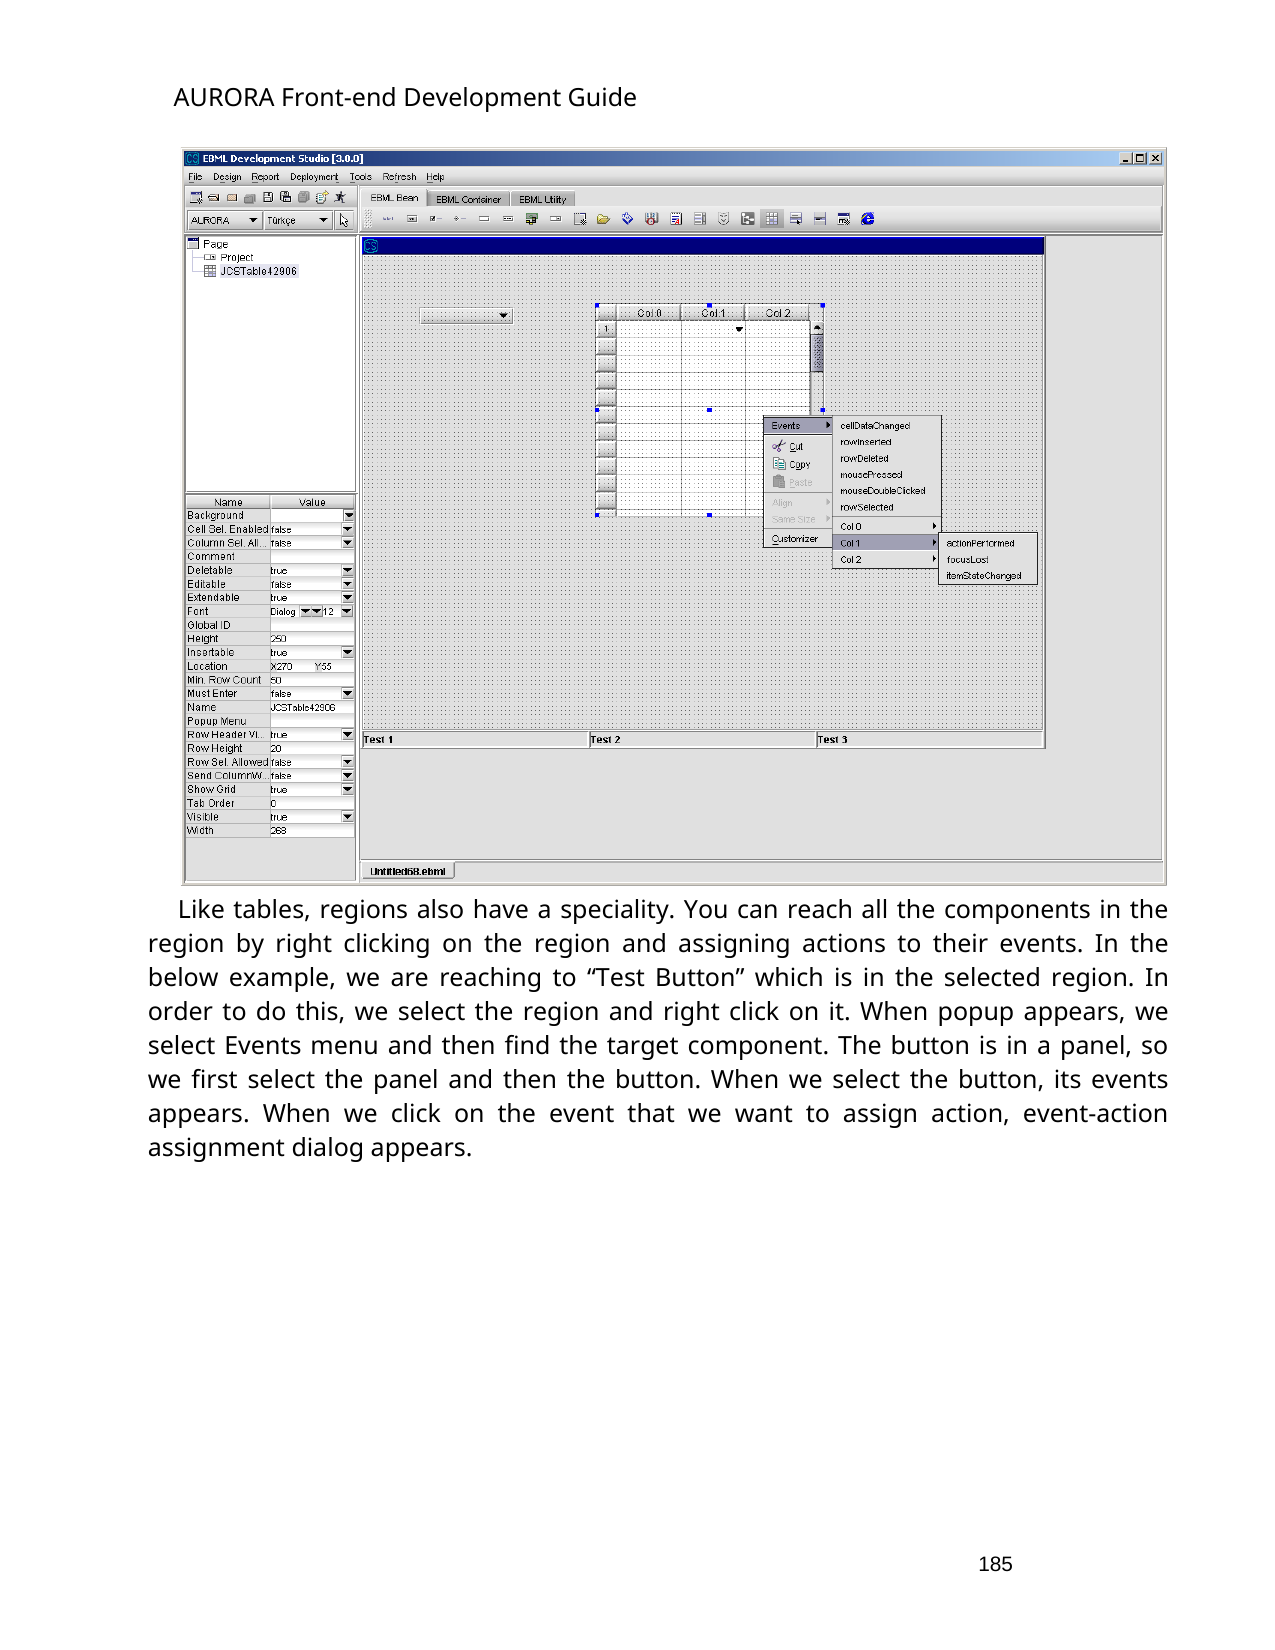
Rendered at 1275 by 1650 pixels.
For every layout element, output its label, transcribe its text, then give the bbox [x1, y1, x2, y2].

text Like tables, regions also have a speciality. You can reach all the components in the region by right clicking on the region and assigning actions to their events. In the below example, we are reaching to “Test Button” which is in the selected region. In order to do this, we select the region and right click on it. When popup appears, we select Events menu and then find the target component. The button is in a panel, so we first select the panel and then the button. When we select the button, its events appears. When we click on the event that we want to assign action, event-action assignment dialog appears. [148, 891, 1170, 1164]
picture [180, 147, 1167, 886]
